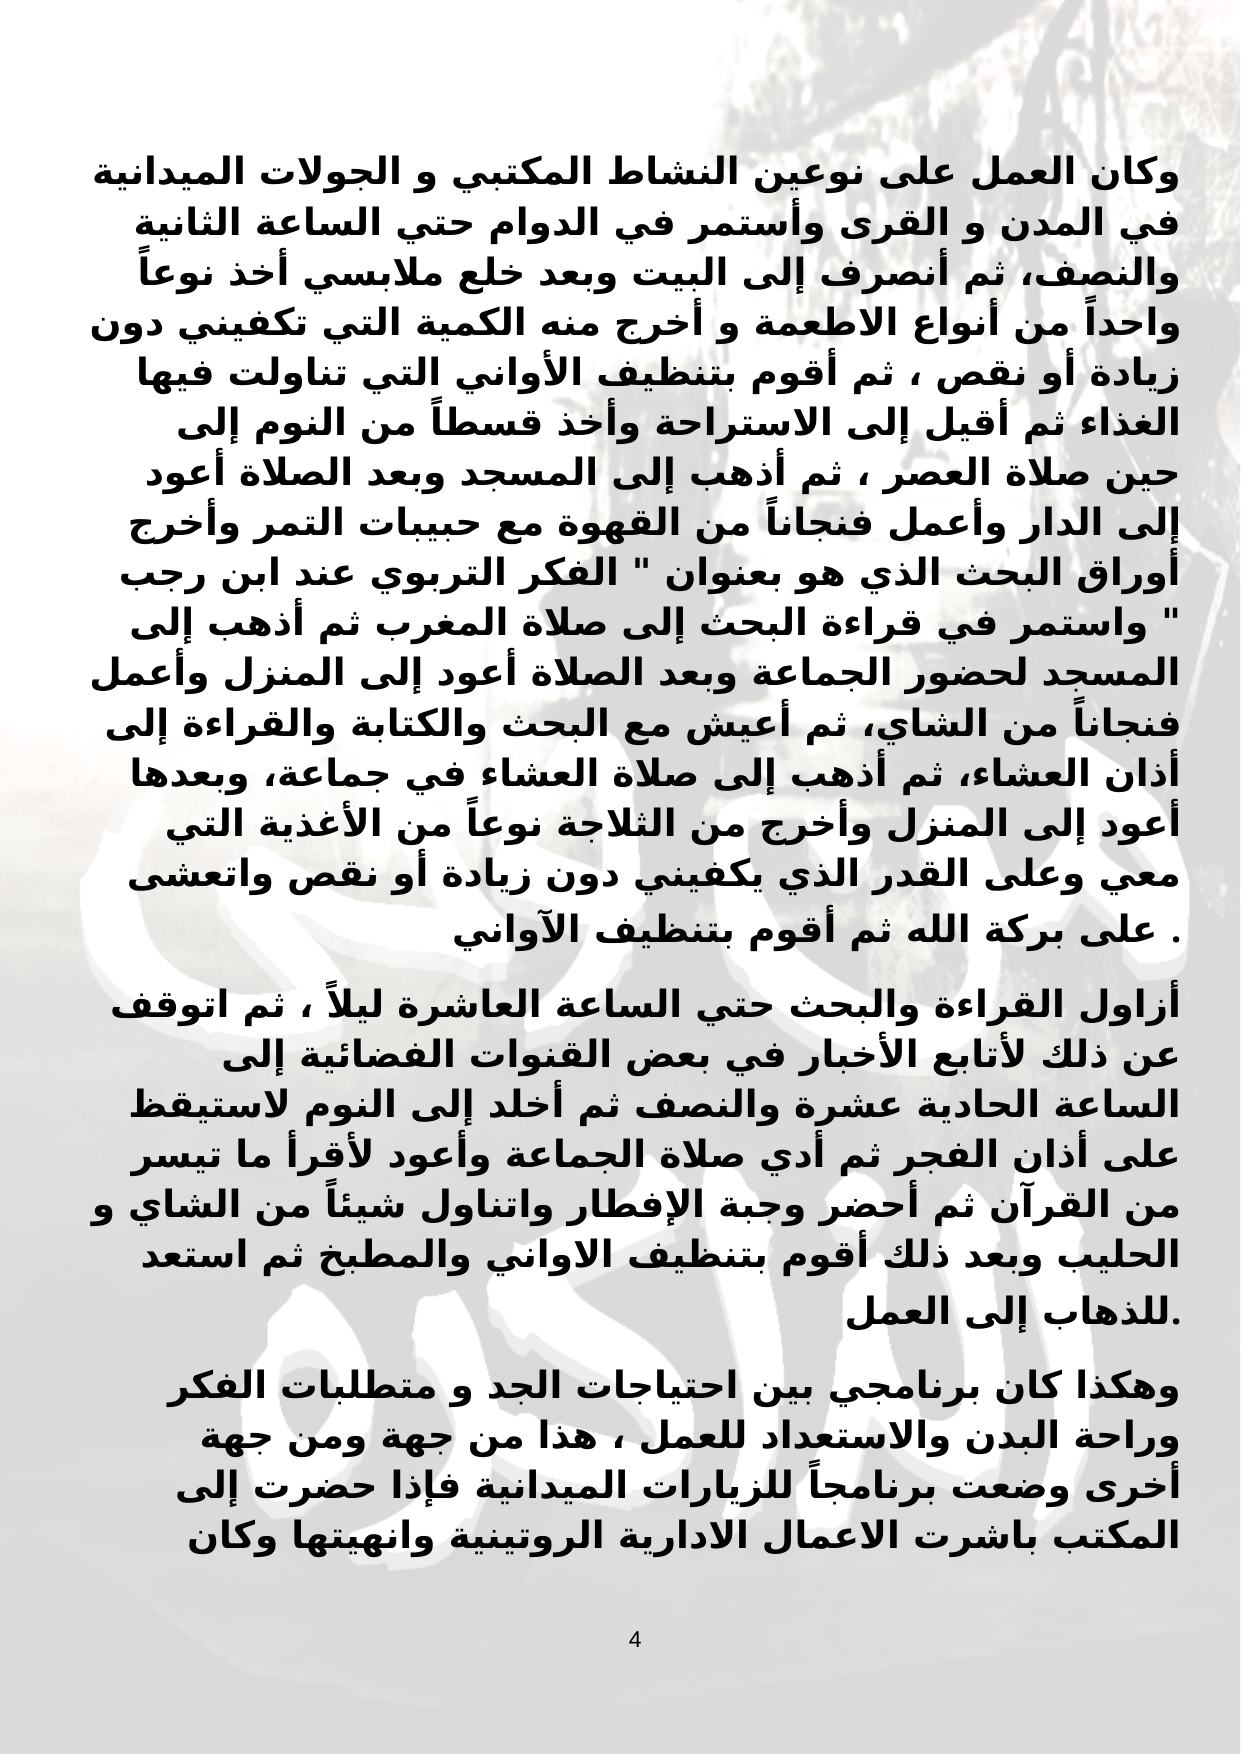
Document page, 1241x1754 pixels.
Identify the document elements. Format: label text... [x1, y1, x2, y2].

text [89, 1363, 1181, 1557]
text وكان العمل على نوعين النشاط المكتبي و الجولات الميدانية في المدن و القرى وأستمر في الدوام حتي الساعة الثانية والنصف، ثم أنصرف إلى البيت وبعد خلع ملابسي أخذ نوعاً واحداً من أنواع الاطعمة و أخرج منه الكمية التي تكفيني دون زيادة أو نقص ، ثم أقوم بتنظيف الأواني التي تناولت فيها الغذاء ثم أقيل إلى الاستراحة وأخذ قسطاً من النوم إلى حين صلاة العصر ، ثم أذهب إلى المسجد وبعد الصلاة أعود إلى الدار وأعمل فنجاناً من القهوة مع حبيبات التمر وأخرج أوراق البحث الذي هو بعنوان " الفكر التربوي عند ابن رجب " واستمر في قراءة البحث إلى صلاة المغرب ثم أذهب إلى المسجد لحضور الجماعة وبعد الصلاة أعود إلى المنزل وأعمل فنجاناً من الشاي، ثم أعيش مع البحث والكتابة والقراءة إلى أذان العشاء، ثم أذهب إلى صلاة العشاء في جماعة، وبعدها أعود إلى المنزل وأخرج من الثلاجة نوعاً من الأغذية التي معي وعلى القدر الذي يكفيني دون زيادة أو نقص واتعشى على بركة الله ثم أقوم بتنظيف الآواني . [89, 150, 1181, 954]
text أزاول القراءة والبحث حتي الساعة العاشرة ليلاً ، ثم اتوقف عن ذلك لأتابع الأخبار في بعض القنوات الفضائية إلى الساعة الحادية عشرة والنصف ثم أخلد إلى النوم لاستيقظ على أذان الفجر ثم أدي صلاة الجماعة وأعود لأقرأ ما تيسر من القرآن ثم أحضر وجبة الإفطار واتناول شيئاً من الشاي و الحليب وبعد ذلك أقوم بتنظيف الاواني والمطبخ ثم استعد للذهاب إلى العمل. [89, 982, 1181, 1335]
